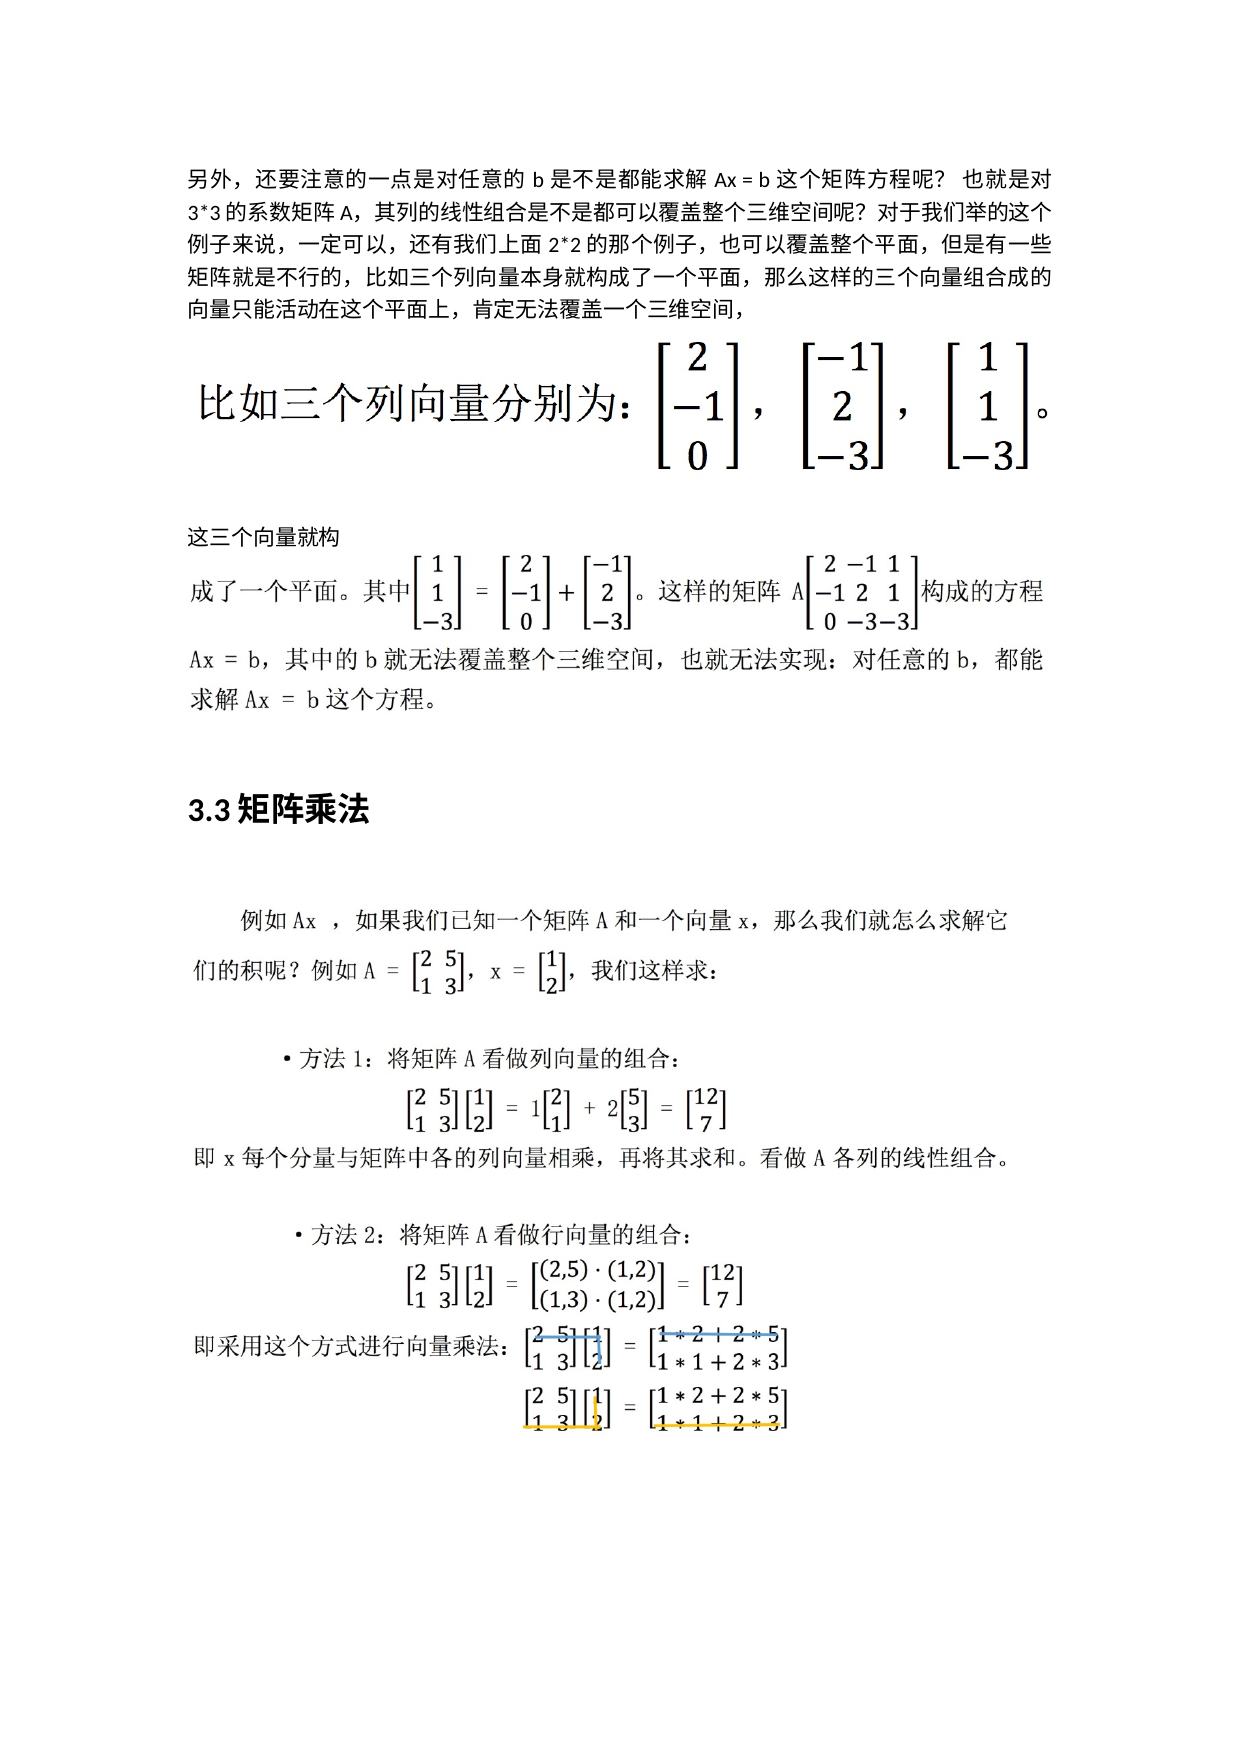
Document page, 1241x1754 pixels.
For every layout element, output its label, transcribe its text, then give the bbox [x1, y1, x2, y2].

text 另外，还要注意的一点是对任意的 b 是不是都能求解 Ax = b 这个矩阵方程呢？ 也就是对 3*3 的系数矩阵 A，其列的线性组合是不是都可以覆盖整个三维空间呢？对于我们举的这个例子来说，一定可以，还有我们上面 2*2 的那个例子，也可以覆盖整个平面，但是有一些矩阵就是不行的，比如三个列向量本身就构成了一个平面，那么这样的三个向量组合成的向量只能活动在这个平面上，肯定无法覆盖一个三维空间， [187, 162, 1053, 324]
picture [187, 901, 1053, 1452]
subtitle 3.3 矩阵乘法 [187, 774, 1053, 839]
picture [187, 552, 1053, 726]
text 这三个向量就构 [187, 519, 1053, 552]
picture [187, 324, 1053, 497]
